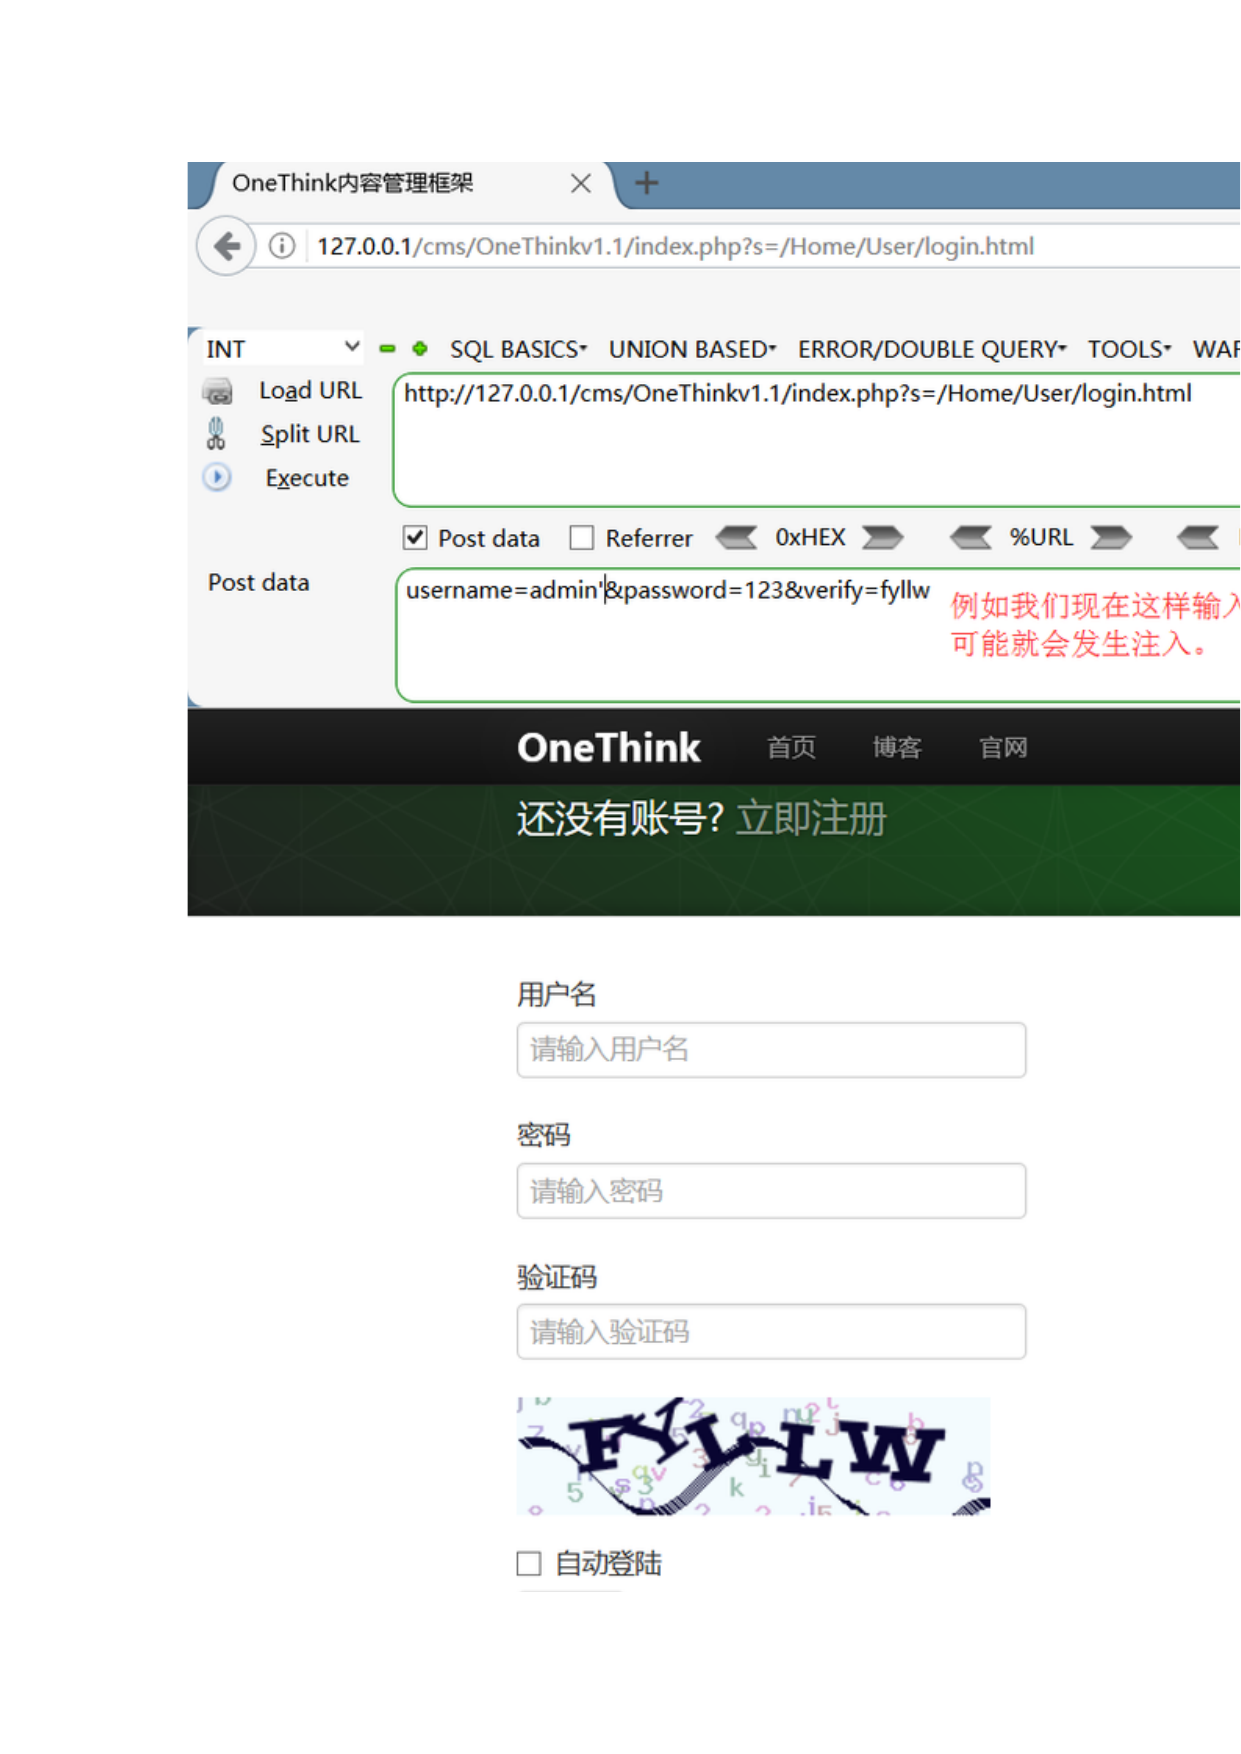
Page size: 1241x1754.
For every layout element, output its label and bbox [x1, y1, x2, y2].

picture [187, 162, 1241, 1592]
